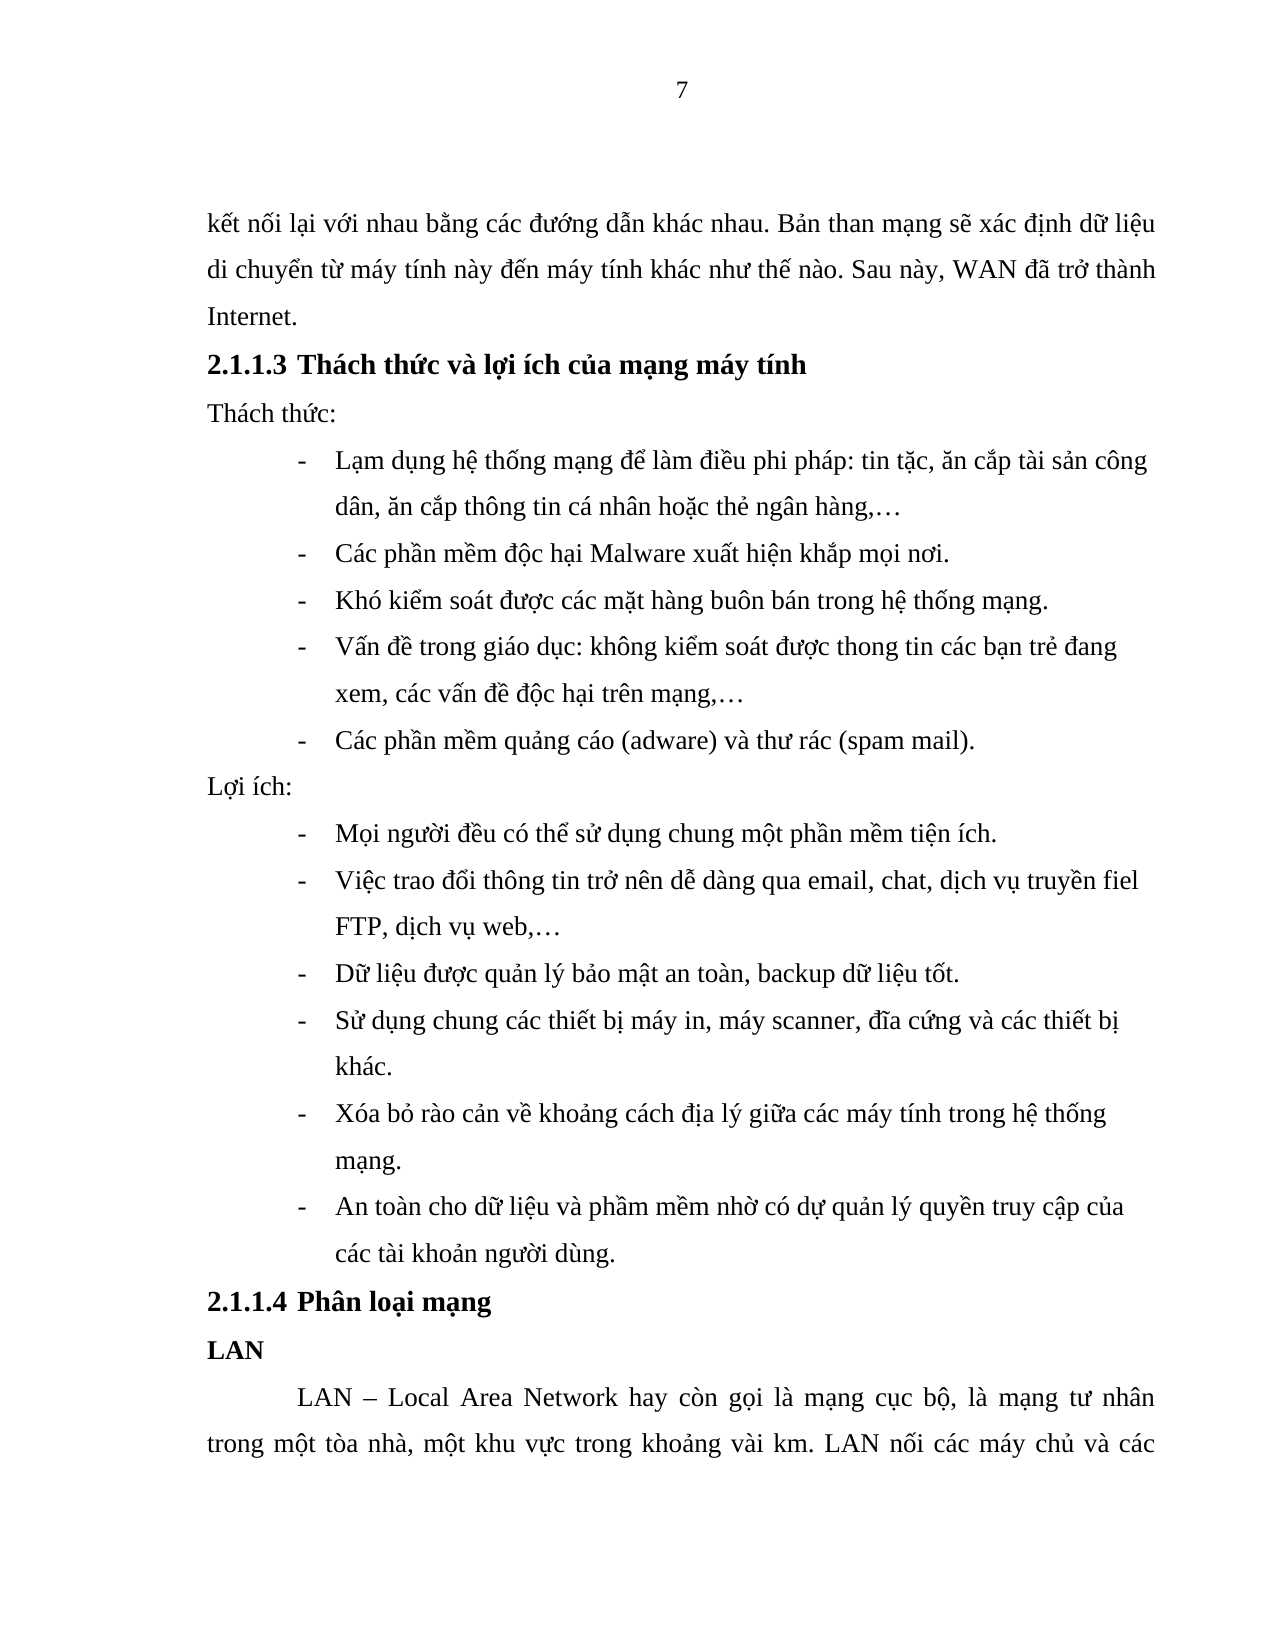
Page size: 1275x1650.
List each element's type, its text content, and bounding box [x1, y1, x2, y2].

text Lợi ích: [207, 770, 1157, 802]
list Xóa bỏ rào cản về khoảng cách địa lý giữa các máy tính trong hệ thống mạng. [297, 1097, 1157, 1175]
list Thách thức và lợi ích của mạng máy tính [207, 347, 1157, 380]
list Phân loại mạng [207, 1284, 1157, 1317]
list Việc trao đổi thông tin trở nên dễ dàng qua email, chat, dịch vụ truyền fiel FTP, dịch vụ web,… [297, 864, 1157, 942]
list Các phần mềm quảng cáo (adware) và thư rác (spam mail). [297, 724, 1157, 755]
list Dữ liệu được quản lý bảo mật an toàn, backup dữ liệu tốt. [297, 957, 1157, 988]
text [207, 207, 1157, 331]
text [207, 1381, 1157, 1458]
list Vấn đề trong giáo dục: không kiểm soát được thong tin các bạn trẻ đang xem, các vấn đề độc hại trên mạng,… [297, 630, 1157, 708]
list Các phần mềm độc hại Malware xuất hiện khắp mọi nơi. [297, 537, 1157, 568]
text Thách thức: [207, 397, 1157, 428]
list Sử dụng chung các thiết bị máy in, máy scanner, đĩa cứng và các thiết bị khác. [297, 1004, 1157, 1082]
list Khó kiểm soát được các mặt hàng buôn bán trong hệ thống mạng. [297, 584, 1157, 615]
list An toàn cho dữ liệu và phầm mềm nhờ có dự quản lý quyền truy cập của các tài khoản người dùng. [297, 1190, 1157, 1268]
list Lạm dụng hệ thống mạng để làm điều phi pháp: tin tặc, ăn cắp tài sản công dân, ăn cắp thông tin cá nhân hoặc thẻ ngân hàng,… [297, 444, 1157, 522]
list Mọi người đều có thể sử dụng chung một phần mềm tiện ích. [297, 817, 1157, 848]
text LAN [207, 1334, 1157, 1365]
